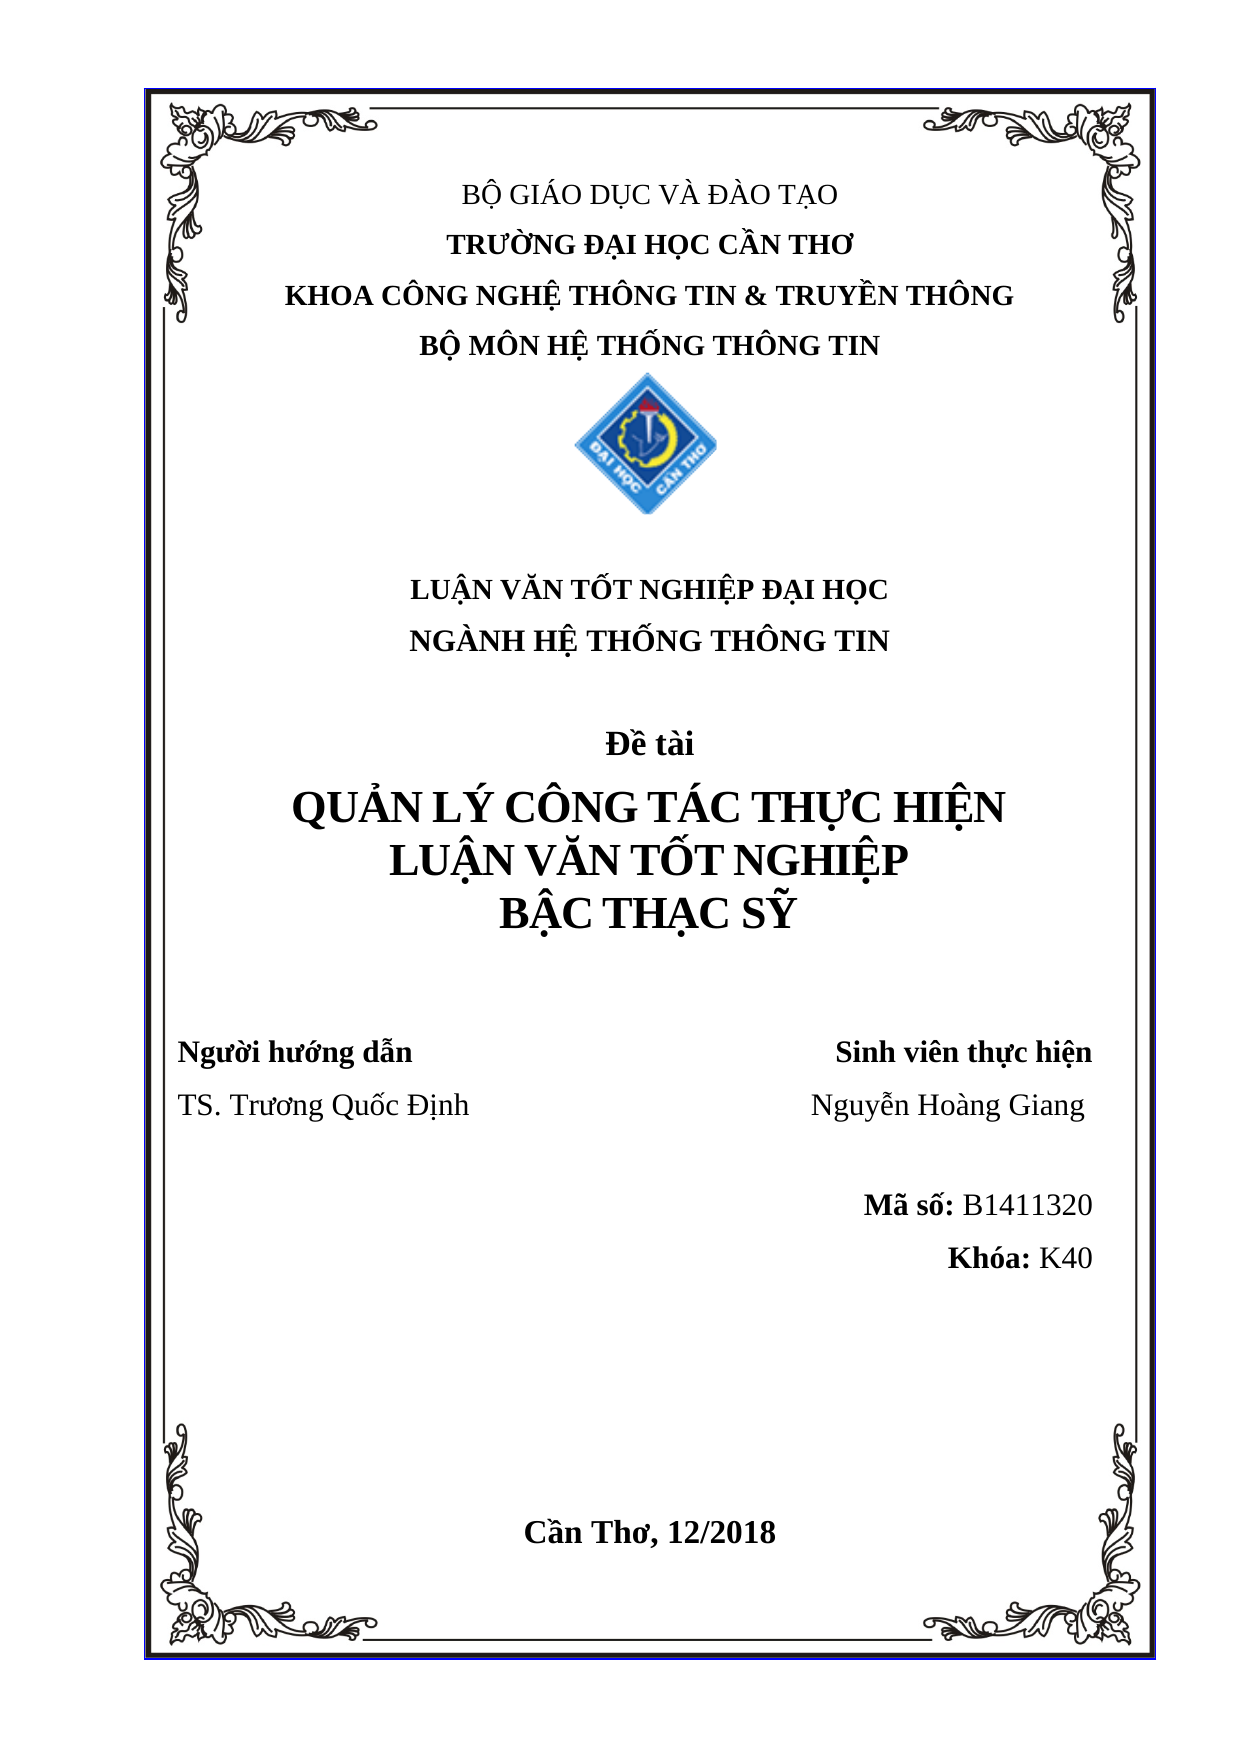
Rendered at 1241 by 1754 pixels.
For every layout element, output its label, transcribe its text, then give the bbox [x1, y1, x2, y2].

picture [145, 89, 1155, 1658]
text TS. Trương Quốc Định Nguyễn Hoàng Giang [177, 1086, 1122, 1122]
title LUẬN VĂN TỐT NGHIỆP [177, 833, 1122, 885]
text KHOA CÔNG NGHỆ THÔNG TIN & TRUYỀN THÔNG [177, 278, 1122, 311]
text NGÀNH HỆ THỐNG THÔNG TIN [177, 622, 1122, 658]
text BỘ MÔN HỆ THỐNG THÔNG TIN [177, 328, 1122, 361]
text Người hướng dẫn Sinh viên thực hiện [177, 1034, 1122, 1069]
text LUẬN VĂN TỐT NGHIỆP ĐẠI HỌC [177, 572, 1122, 605]
text Đề tài [177, 722, 1122, 763]
text BỘ GIÁO DỤC VÀ ĐÀO TẠO [177, 177, 1122, 211]
title QUẢN LÝ CÔNG TÁC THỰC HIỆN [177, 780, 1122, 833]
title BẬC THẠC SỸ [177, 885, 1122, 938]
text Cần Thơ, 12/2018 [177, 1512, 1122, 1550]
text TRƯỜNG ĐẠI HỌC CẦN THƠ [177, 227, 1122, 261]
text Mã số: B1411320 [177, 1187, 1122, 1223]
text Khóa: K40 [177, 1239, 1122, 1275]
